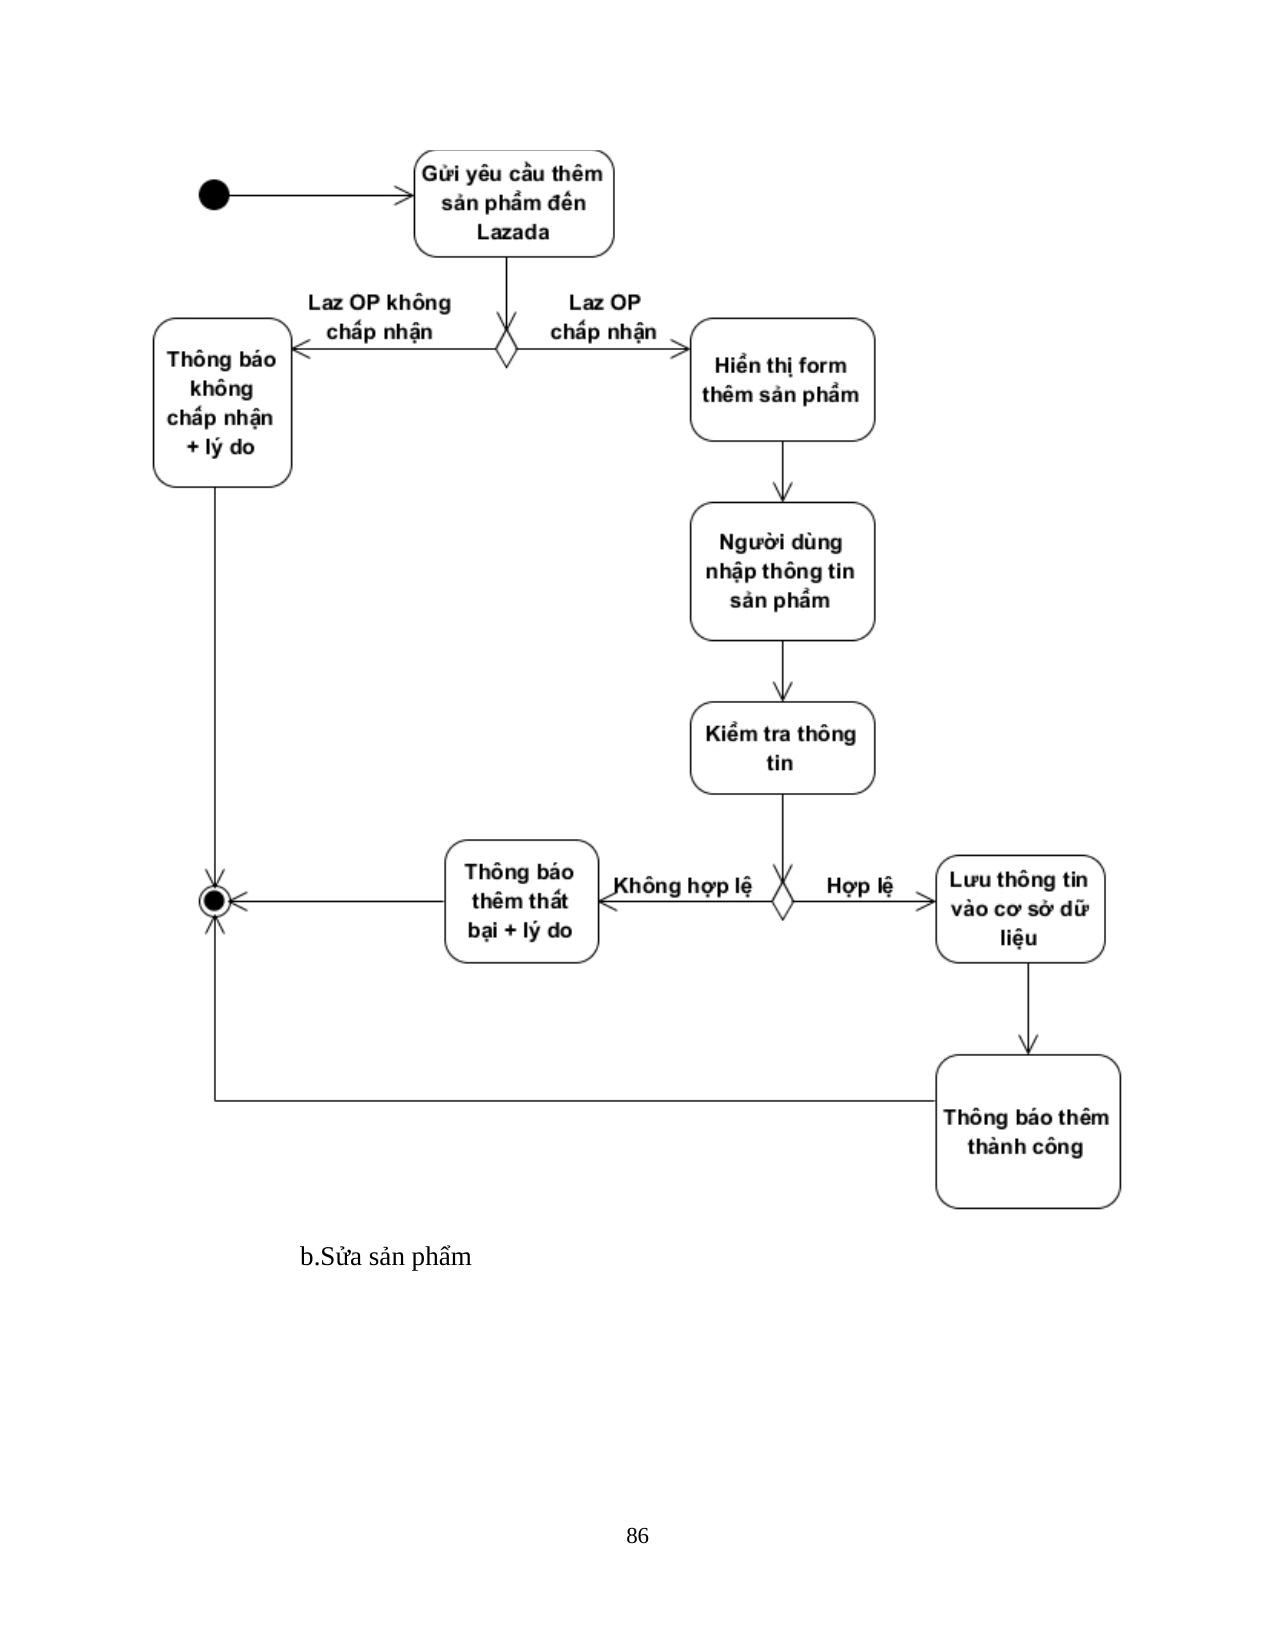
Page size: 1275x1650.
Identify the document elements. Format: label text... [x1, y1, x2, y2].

picture [150, 150, 1125, 1214]
text b.Sửa sản phẩm [150, 1240, 1125, 1271]
